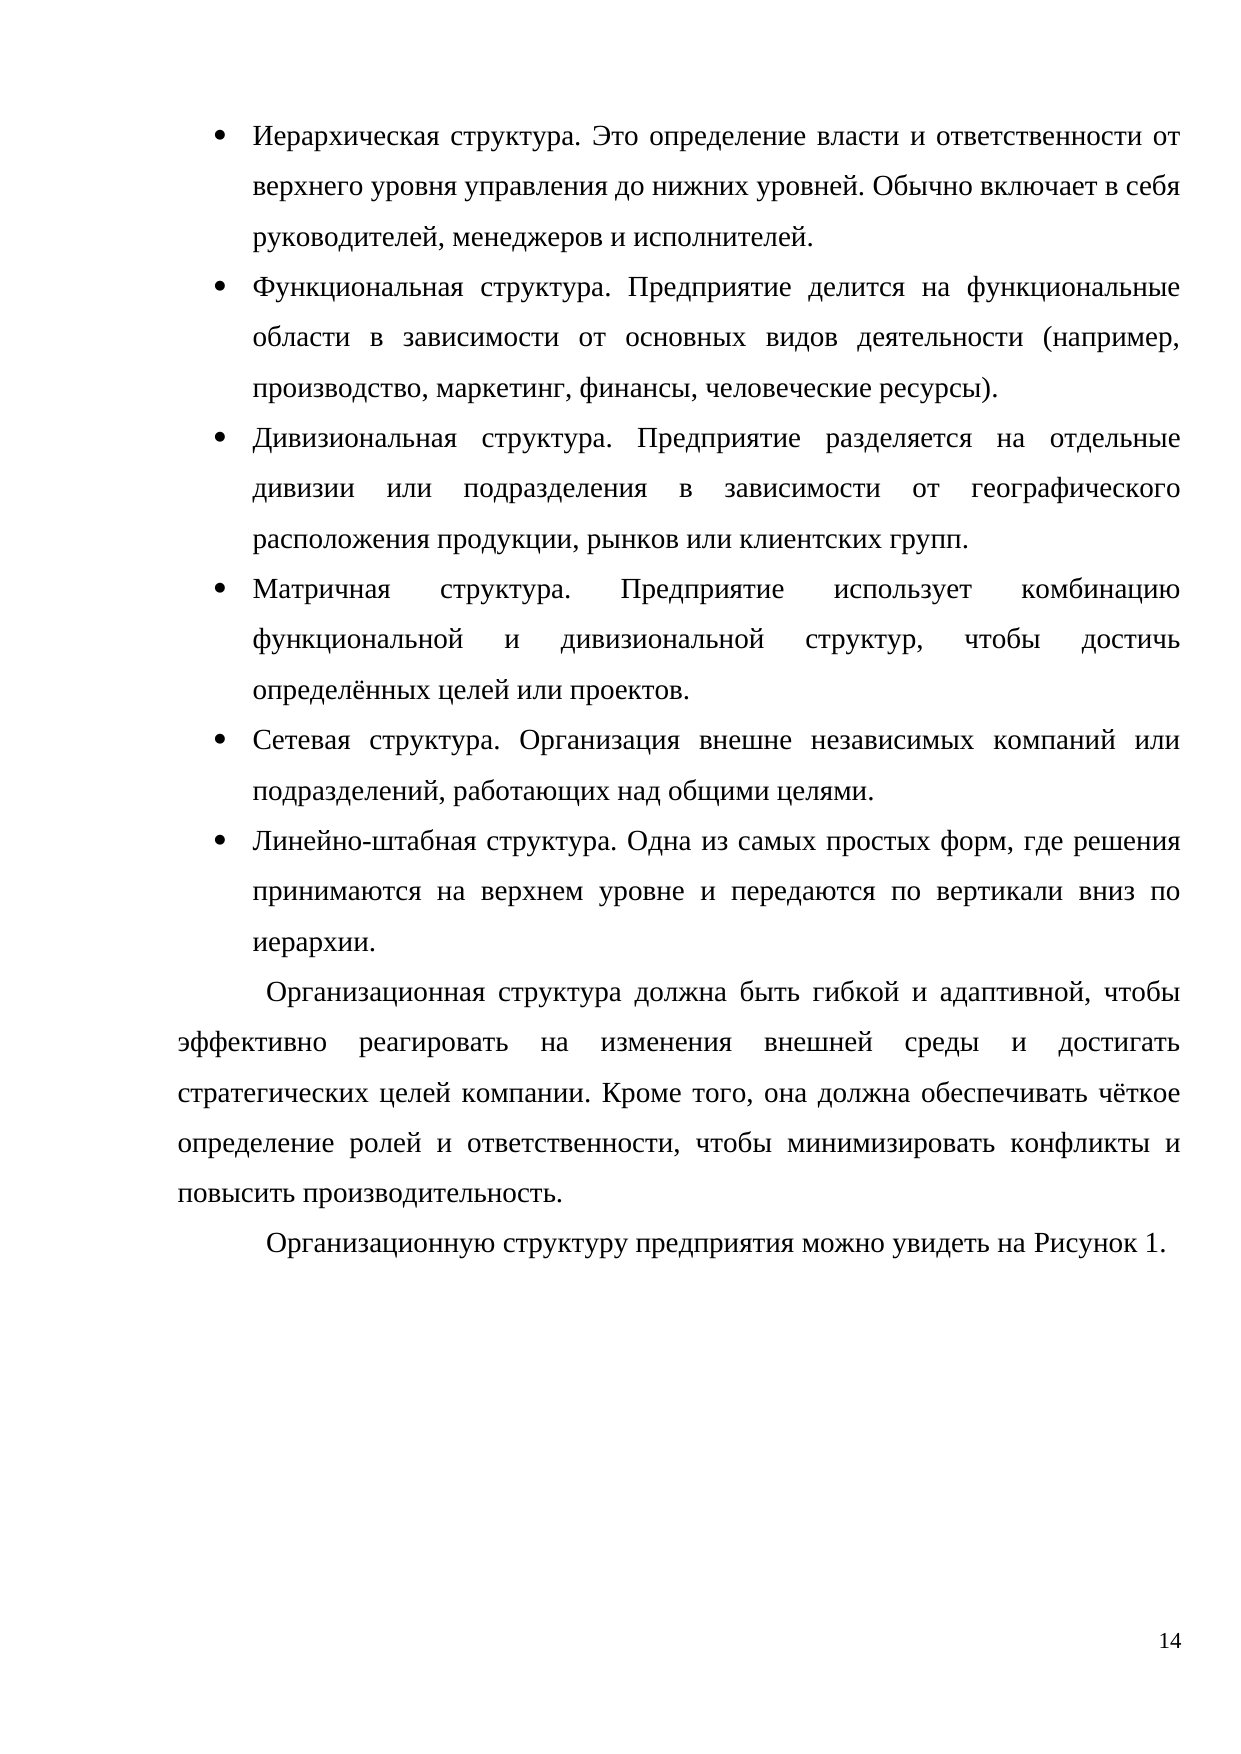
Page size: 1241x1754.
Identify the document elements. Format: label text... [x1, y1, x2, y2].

list Функциональная структура. Предприятие делится на функциональные области в зависимости от основных видов деятельности (например, производство, маркетинг, финансы, человеческие ресурсы). [215, 269, 1181, 403]
list Линейно-штабная структура. Одна из самых простых форм, где решения принимаются на верхнем уровне и передаются по вертикали вниз по иерархии. [215, 823, 1181, 957]
list Дивизиональная структура. Предприятие разделяется на отдельные дивизии или подразделения в зависимости от географического расположения продукции, рынков или клиентских групп. [215, 420, 1181, 554]
list Сетевая структура. Организация внешне независимых компаний или подразделений, работающих над общими целями. [215, 722, 1181, 806]
text Организационную структуру предприятия можно увидеть на рисунке 1. [177, 1226, 1181, 1259]
list Иерархическая структура. Это определение власти и ответственности от верхнего уровня управления до нижних уровней. Обычно включает в себя руководителей, менеджеров и исполнителей. [215, 118, 1181, 252]
list Матричная структура. Предприятие использует комбинацию функциональной и дивизиональной структур, чтобы достичь определённых целей или проектов. [215, 571, 1181, 706]
text Организационная структура должна быть гибкой и адаптивной, чтобы эффективно реагировать на изменения внешней среды и достигать стратегических целей компании. Кроме того, она должна обеспечивать чёткое определение ролей и ответственности, чтобы минимизировать конфликты и повысить производительность. [177, 974, 1181, 1209]
